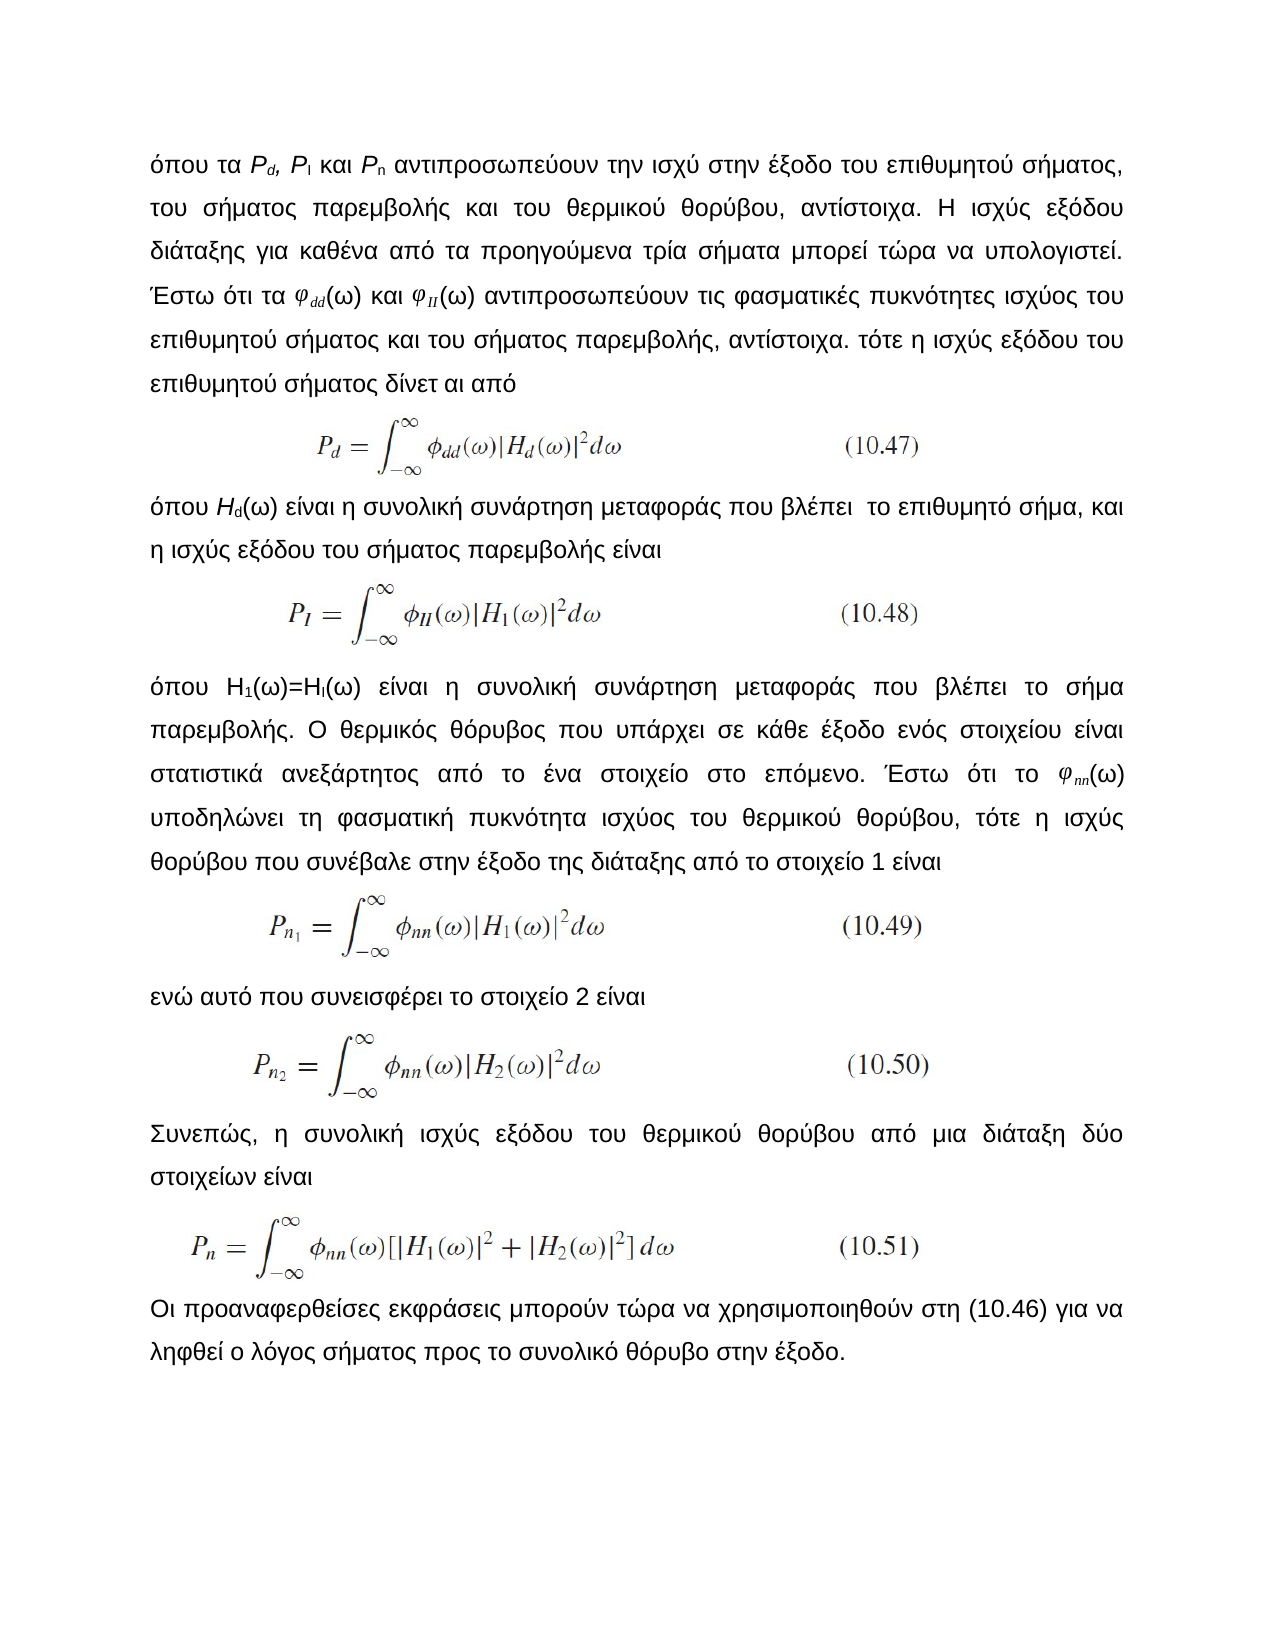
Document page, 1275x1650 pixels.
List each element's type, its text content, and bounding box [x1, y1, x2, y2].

text όπου τα Pd, PI και Pn αντιπροσωπεύουν την ισχύ στην έξοδο του επιθυμητού σήματος, του σήματος παρεμβολής και του θερμικού θορύβου, αντίστοιχα. Η ισχύς εξόδου διάταξης για καθένα από τα προηγούμενα τρία σήματα μπορεί τώρα να υπολογιστεί. Έστω ότι τα (ω) και (ω) αντιπροσωπεύουν τις φασματικές πυκνότητες ισχύος του επιθυμητού σήματος και του σήματος παρεμβολής, αντίστοιχα. τότε η ισχύς εξόδου του επιθυμητού σήματος δίνετ αι από [150, 150, 1125, 398]
picture [191, 1204, 1014, 1281]
text ενώ αυτό που συνεισφέρει το στοιχείο 2 είναι [150, 982, 1125, 1010]
text Συνεπώς, η συνολική ισχύς εξόδου του θερμικού θορύβου από μια διάταξη δύο στοιχείων είναι [150, 1118, 1125, 1190]
text όπου H1(ω)=HI(ω) είναι η συνολική συνάρτηση μεταφοράς που βλέπει το σήμα παρεμβολής. Ο θερμικός θόρυβος που υπάρχει σε κάθε έξοδο ενός στοιχείου είναι στατιστικά ανεξάρτητος από το ένα στοιχείο στο επόμενο. Έστω ότι το (ω) υποδηλώνει τη φασματική πυκνότητα ισχύος του θερμικού θορύβου, τότε η ισχύς θορύβου που συνέβαλε στην έξοδο της διάταξης από το στοιχείο 1 είναι [150, 671, 1125, 875]
picture [279, 578, 1016, 658]
text όπου Hd(ω) είναι η συνολική συνάρτηση μεταφοράς που βλέπει το επιθυμητό σήμα, και η ισχύς εξόδου του σήματος παρεμβολής είναι [150, 492, 1125, 564]
picture [297, 413, 1014, 479]
text Οι προαναφερθείσες εκφράσεις μπορούν τώρα να χρησιμοποιηθούν στη (10.46) για να ληφθεί ο λόγος σήματος προς το συνολικό θόρυβο στην έξοδο. [150, 1294, 1125, 1366]
picture [238, 889, 1015, 968]
picture [244, 1024, 1015, 1105]
